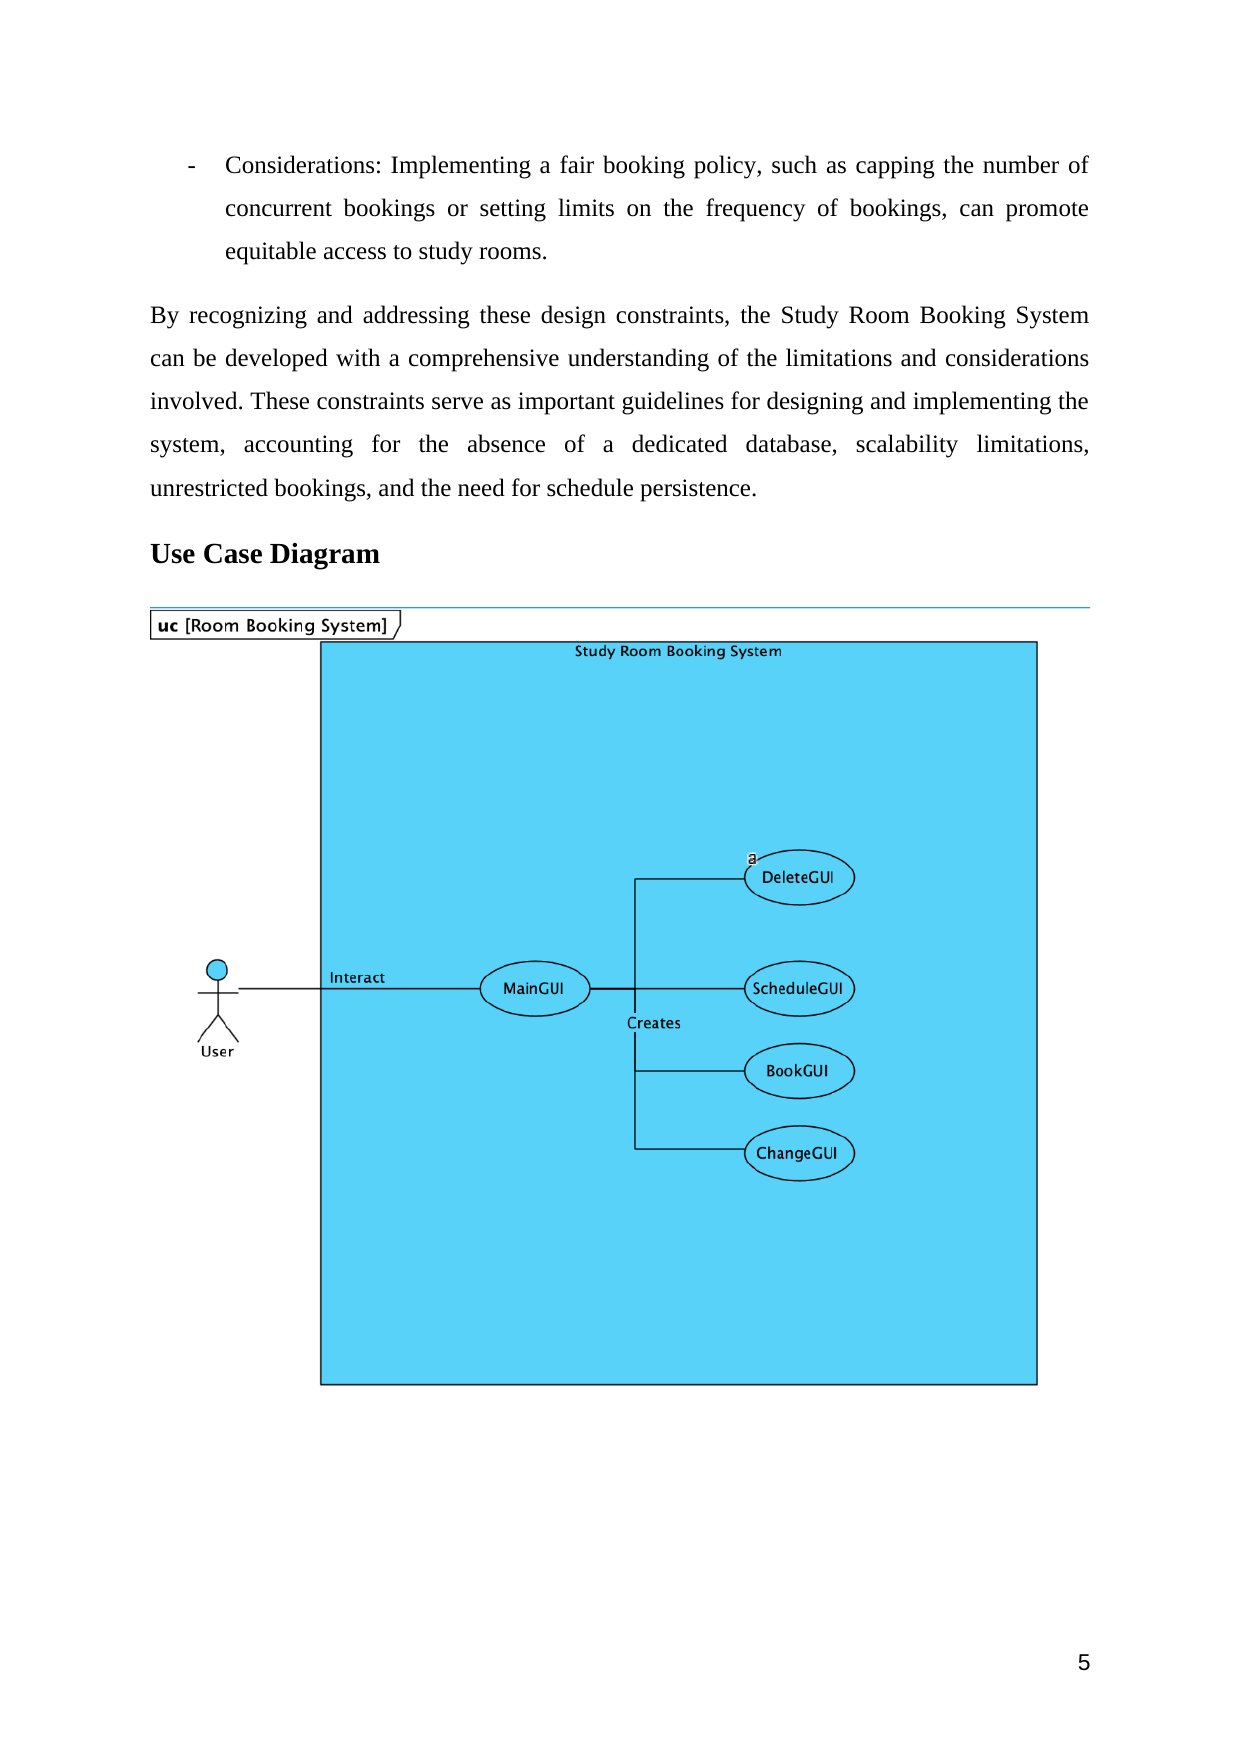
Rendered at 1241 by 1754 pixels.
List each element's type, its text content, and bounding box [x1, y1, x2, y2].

text By recognizing and addressing these design constraints, the Study Room Booking System can be developed with a comprehensive understanding of the limitations and considerations involved. These constraints serve as important guidelines for designing and implementing the system, accounting for the absence of a dedicated database, scalability limitations, unrestricted bookings, and the need for schedule persistence. [150, 300, 1090, 501]
list Considerations: Implementing a fair booking policy, such as capping the number of concurrent bookings or setting limits on the frequency of bookings, can promote equitable access to study rooms. [187, 150, 1090, 265]
subtitle Use Case Diagram [150, 537, 1090, 570]
picture [150, 607, 1091, 1419]
